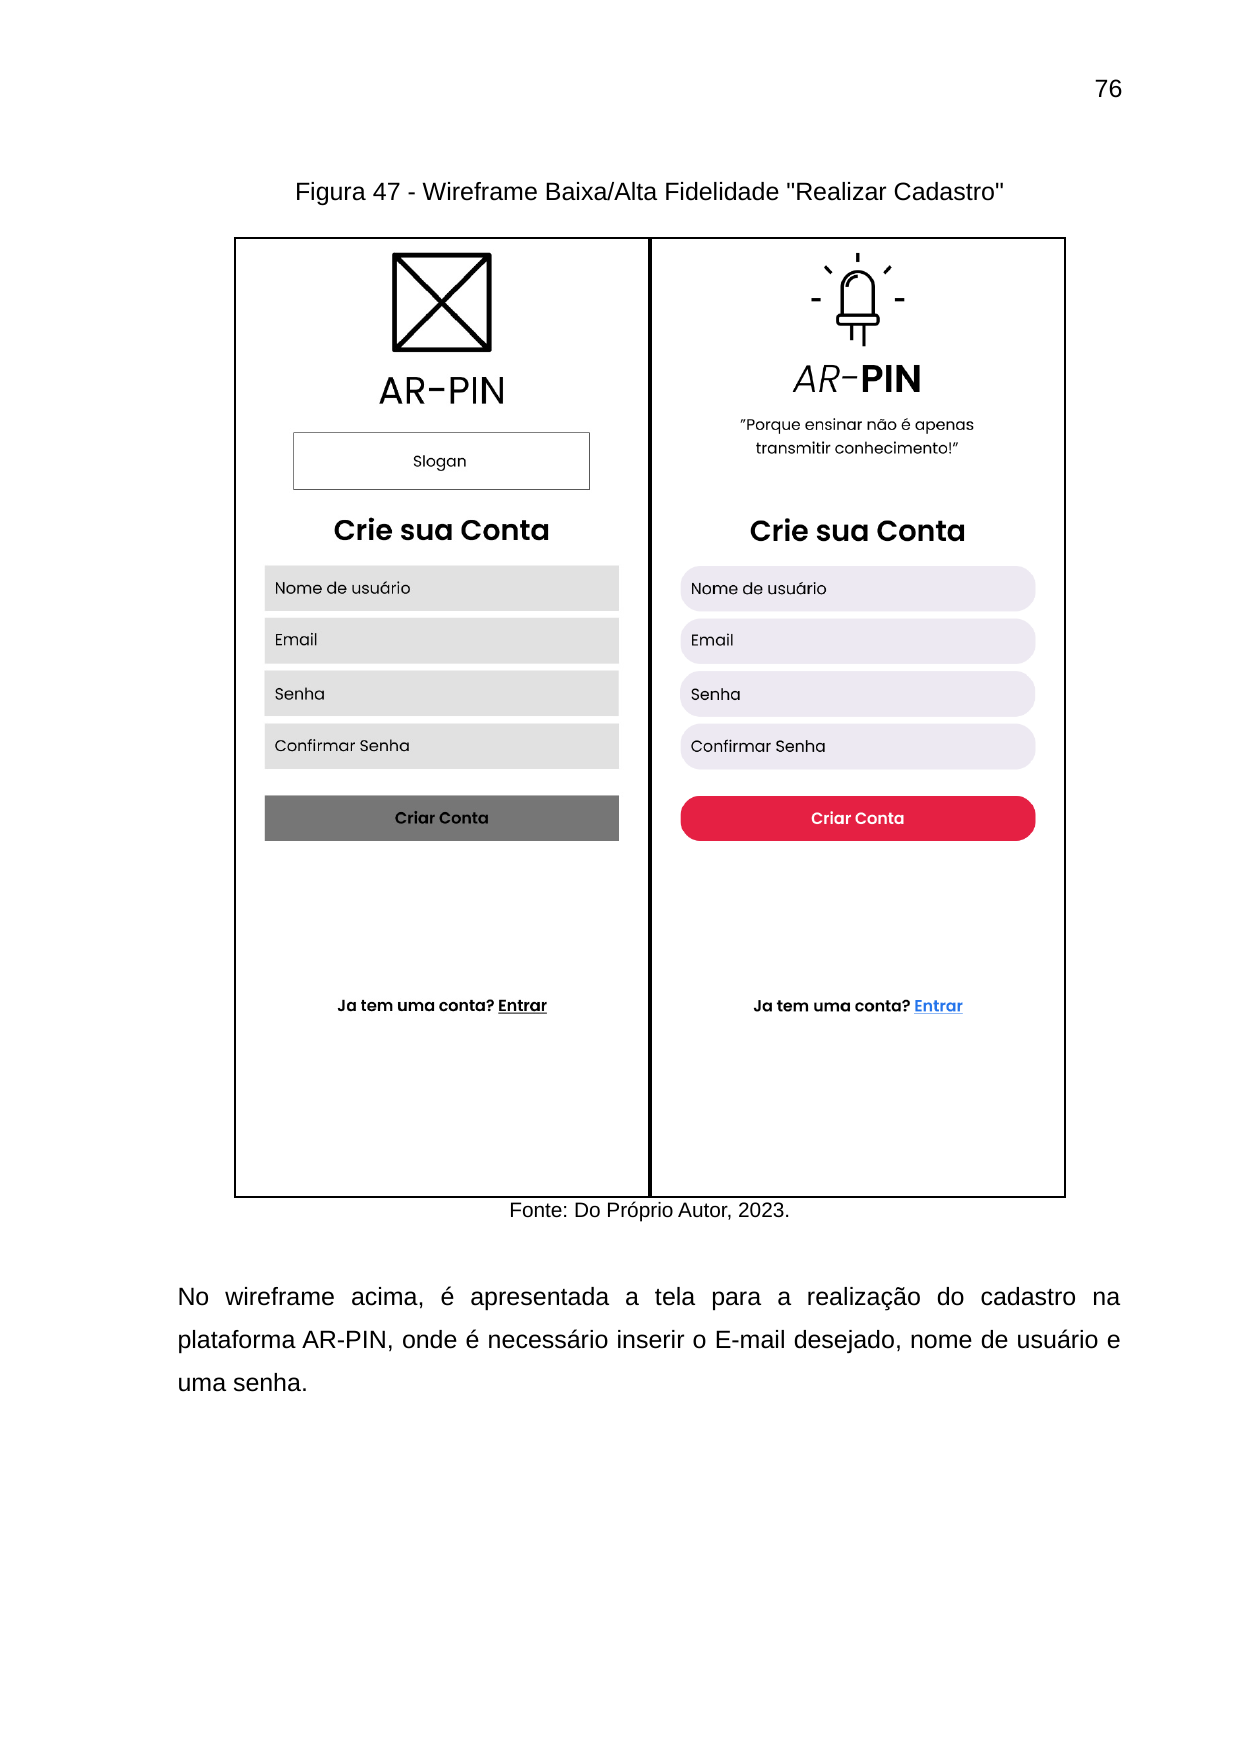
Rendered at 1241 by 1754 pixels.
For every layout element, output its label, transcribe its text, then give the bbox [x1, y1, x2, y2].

picture [652, 239, 1064, 1196]
text No wireframe acima, é apresentada a tela para a realização do cadastro na plataforma AR-PIN, onde é necessário inserir o E-mail desejado, nome de usuário e uma senha. [177, 1282, 1122, 1397]
picture [236, 239, 648, 1196]
text Fonte: Do Próprio Autor, 2023. [177, 1198, 1122, 1222]
